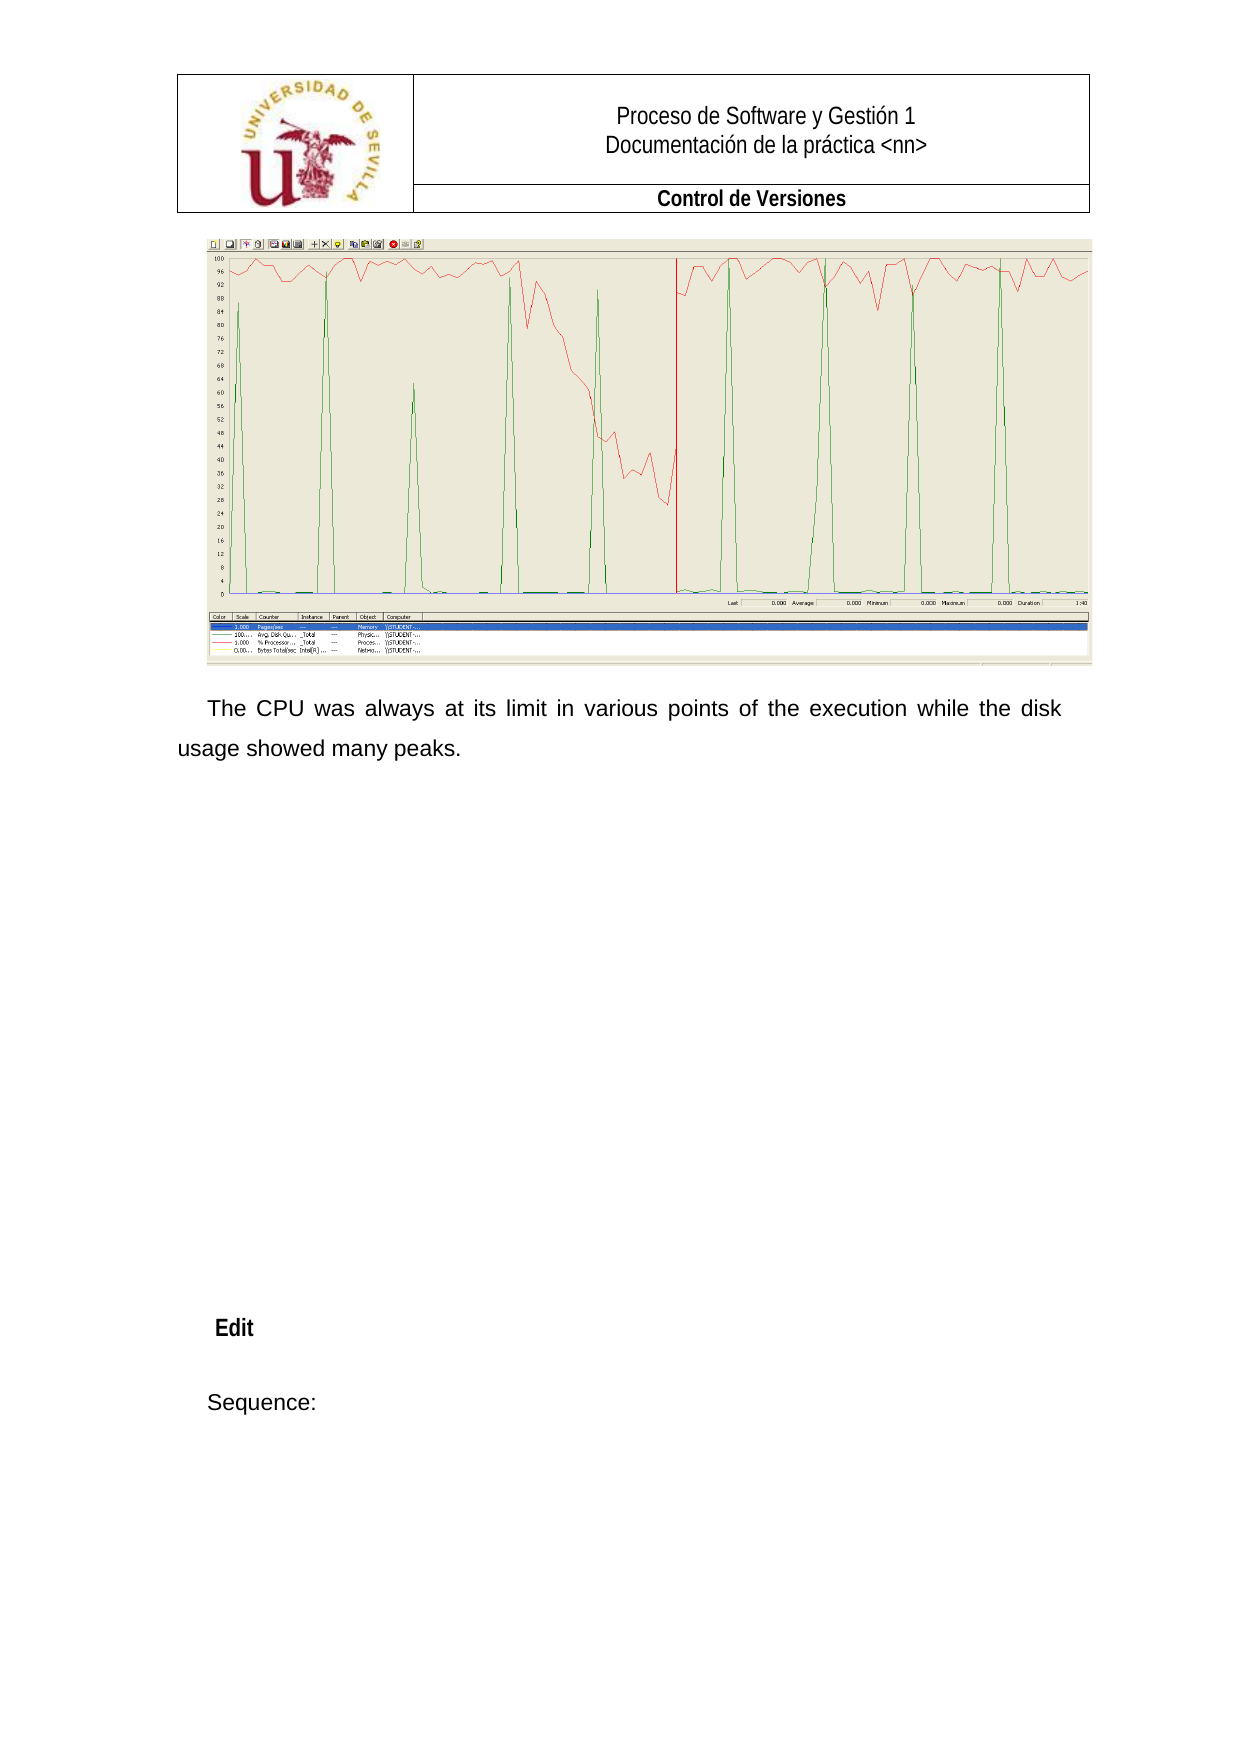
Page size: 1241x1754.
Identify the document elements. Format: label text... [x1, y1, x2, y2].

subtitle Edit [177, 1313, 1063, 1342]
text The CPU was always at its limit in various points of the execution while the disk usage showed many peaks. [177, 695, 1063, 761]
text Sequence: [177, 1389, 1063, 1416]
picture [206, 239, 1093, 666]
picture [240, 79, 381, 208]
